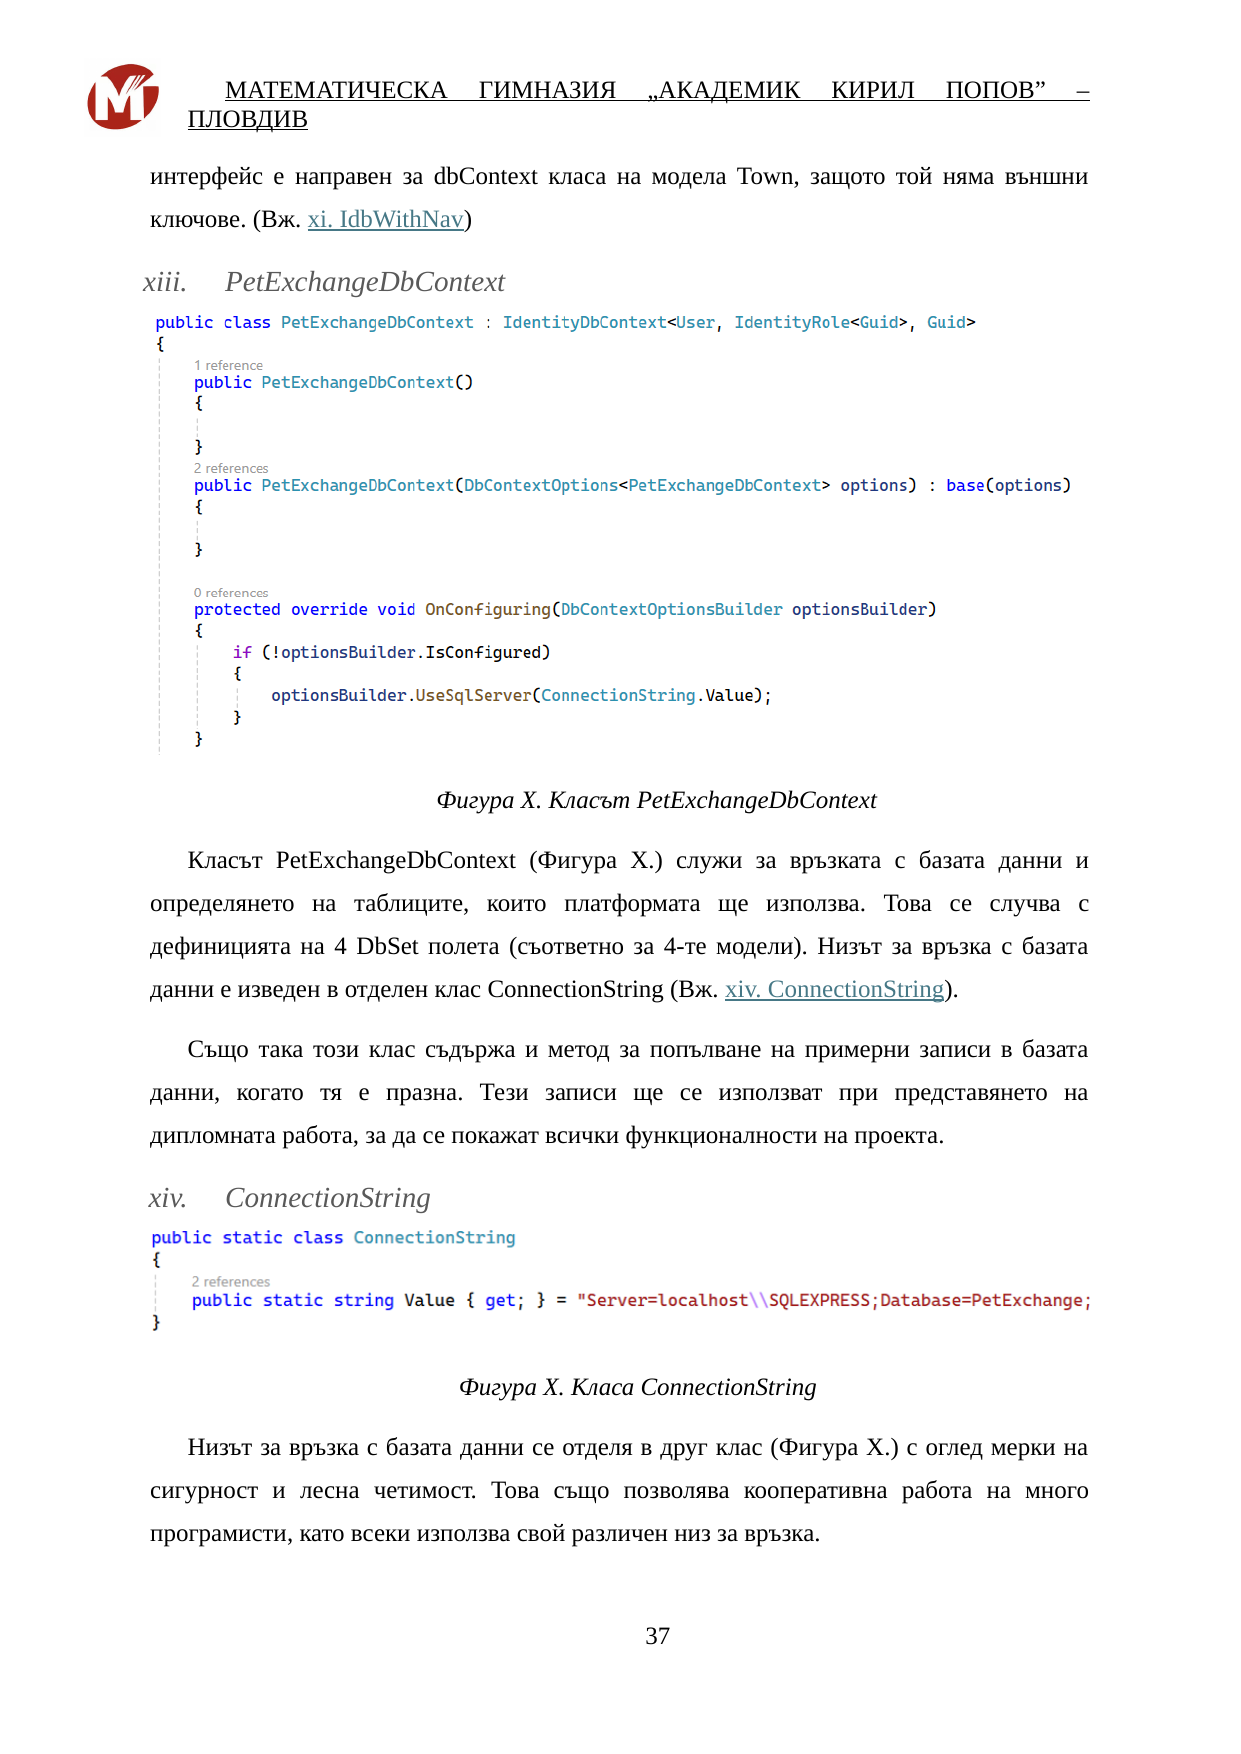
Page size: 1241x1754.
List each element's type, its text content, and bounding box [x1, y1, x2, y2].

text Фигура Х. Класът PetExchangeDbContext [187, 785, 1090, 814]
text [150, 161, 1090, 233]
text Фигура Х. Класа ConnectionString [150, 1372, 1090, 1401]
text Също така този клас съдържа и метод за попълване на примерни записи в базата данни, когато тя е празна. Тези записи ще се използват при представянето на дипломната работа, за да се покажат всички функционалности на проекта. [150, 1034, 1090, 1149]
text Низът за връзка с базата данни се отделя в друг клас (Фигура Х.) с оглед мерки на сигурност и лесна четимост. Това също позволява кооперативна работа на много програмисти, като всеки използва свой различен низ за връзка. [150, 1432, 1090, 1547]
subtitle ConnectionString [187, 1180, 1090, 1214]
picture [83, 58, 162, 137]
picture [150, 314, 1091, 755]
picture [150, 1230, 1091, 1341]
text Класът PetExchangeDbContext (Фигура Х.) служи за връзката с базата данни и определянето на таблиците, които платформата ще използва. Това се случва с дефиницията на 4 DbSet полета (съответно за 4-те модели). Низът за връзка с базата данни e изведен в отделен клас ConnectionString (Вж. xiv. ConnectionString). [150, 845, 1090, 1003]
subtitle PetExchangeDbContext [187, 264, 1090, 298]
